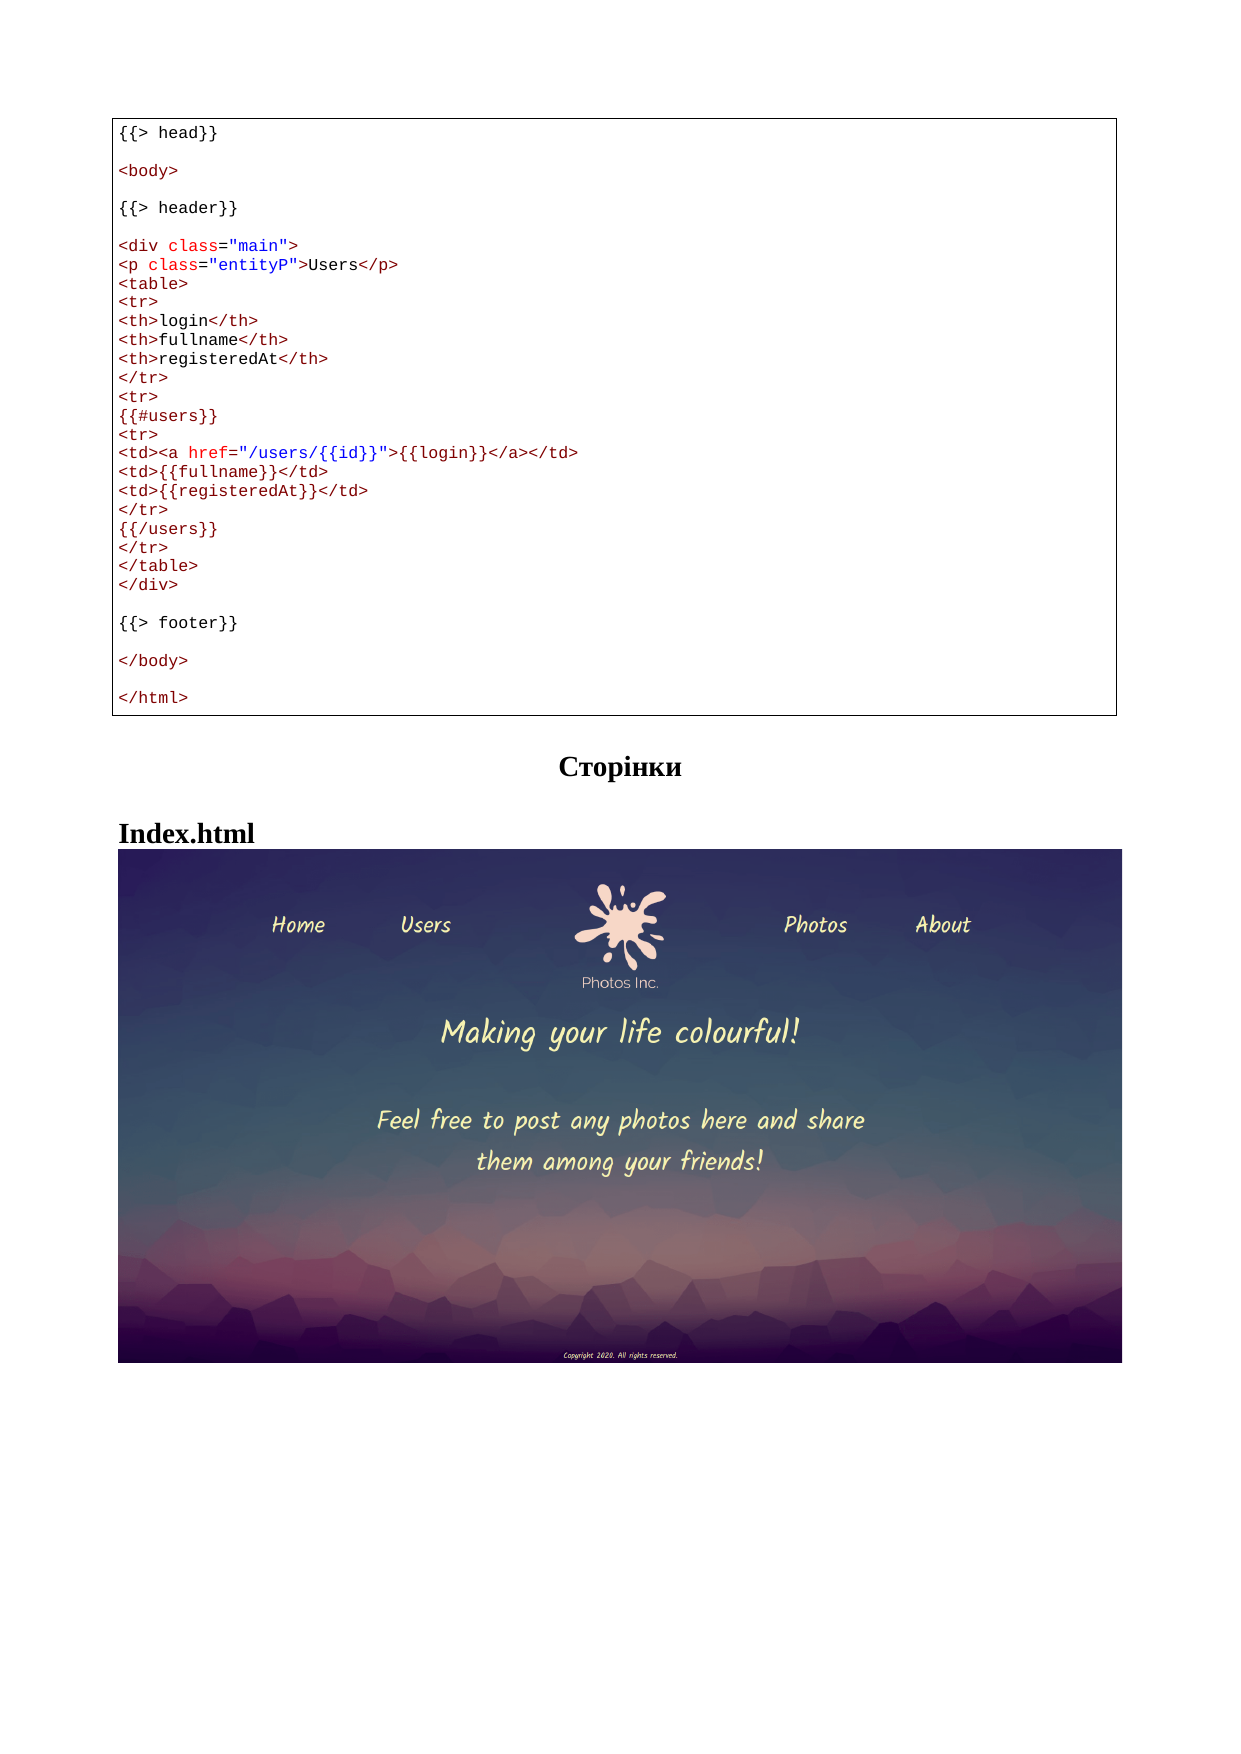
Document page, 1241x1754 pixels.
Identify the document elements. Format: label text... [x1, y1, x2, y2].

text Index.html [118, 816, 1122, 849]
picture [118, 849, 1123, 1363]
text Сторінки [118, 749, 1122, 782]
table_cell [113, 119, 1116, 714]
